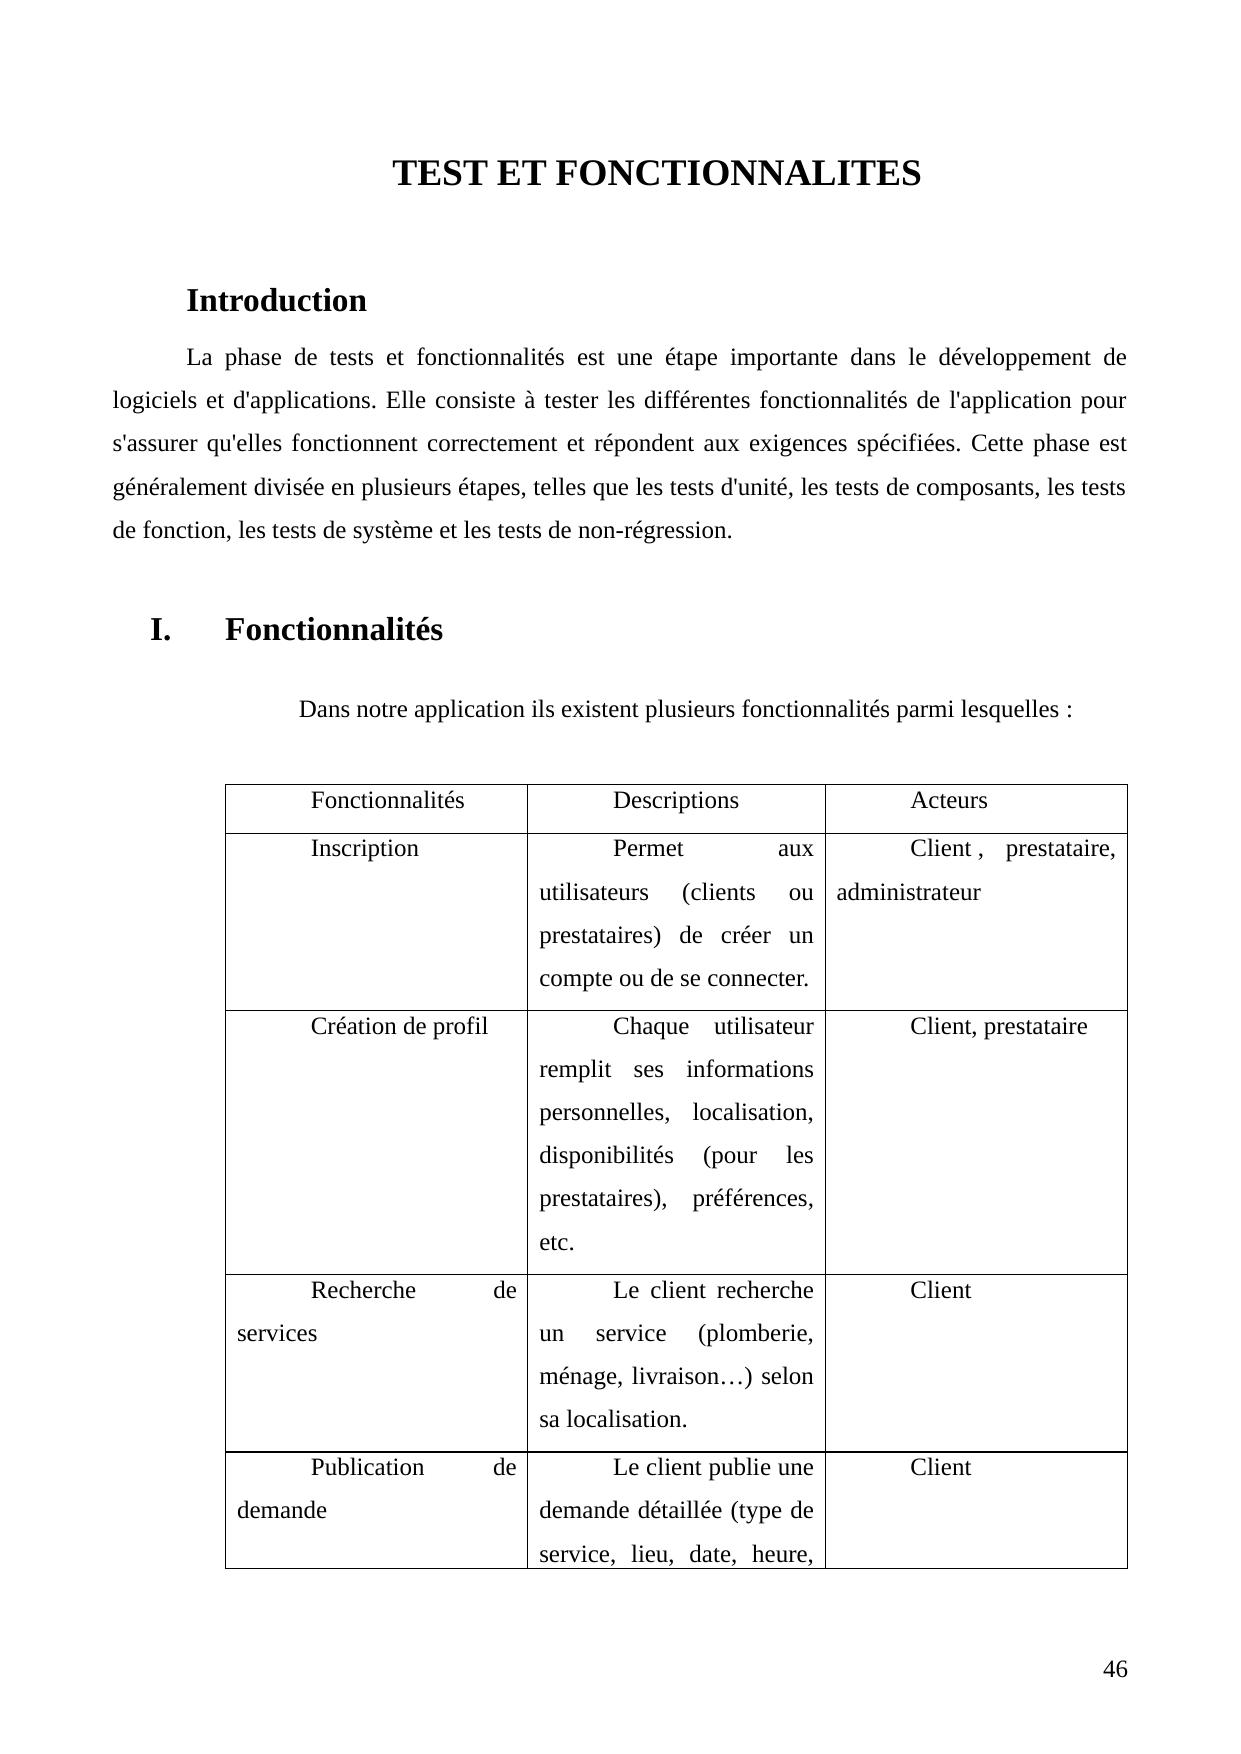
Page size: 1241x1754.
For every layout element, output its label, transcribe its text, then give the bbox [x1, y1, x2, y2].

table_cell Recherche de services [226, 1275, 527, 1451]
table_cell Client, prestataire [826, 1011, 1127, 1274]
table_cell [226, 1453, 527, 1567]
table_cell Client [826, 1275, 1127, 1451]
table_cell Inscription [226, 834, 527, 1010]
table_header Acteurs [826, 785, 1127, 832]
text Introduction [112, 281, 1128, 319]
table_cell Le client recherche un service (plomberie, ménage, livraison…) selon sa localisation. [528, 1275, 825, 1451]
text La phase de tests et fonctionnalités est une étape importante dans le développement de logiciels et d'applications. Elle consiste à tester les différentes fonctionnalités de l'application pour s'assurer qu'elles fonctionnent correctement et répondent aux exigences spécifiées. Cette phase est généralement divisée en plusieurs étapes, telles que les tests d'unité, les tests de composants, les tests de fonction, les tests de système et les tests de non-régression. [112, 342, 1128, 543]
table_cell Permet aux utilisateurs (clients ou prestataires) de créer un compte ou de se connecter. [528, 834, 825, 1010]
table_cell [528, 1453, 825, 1567]
list Dans notre application ils existent plusieurs fonctionnalités parmi lesquelles : [225, 694, 1128, 722]
table_header Descriptions [528, 785, 825, 832]
table_header Fonctionnalités [226, 785, 527, 832]
table_cell Client [826, 1453, 1127, 1567]
text TEST ET FONCTIONNALITES [112, 150, 1128, 193]
table_cell Chaque utilisateur remplit ses informations personnelles, localisation, disponibilités (pour les prestataires), préférences, etc. [528, 1011, 825, 1274]
table_cell Création de profil [226, 1011, 527, 1274]
list Fonctionnalités [150, 609, 1128, 648]
table_cell Client , prestataire, administrateur [826, 834, 1127, 1010]
